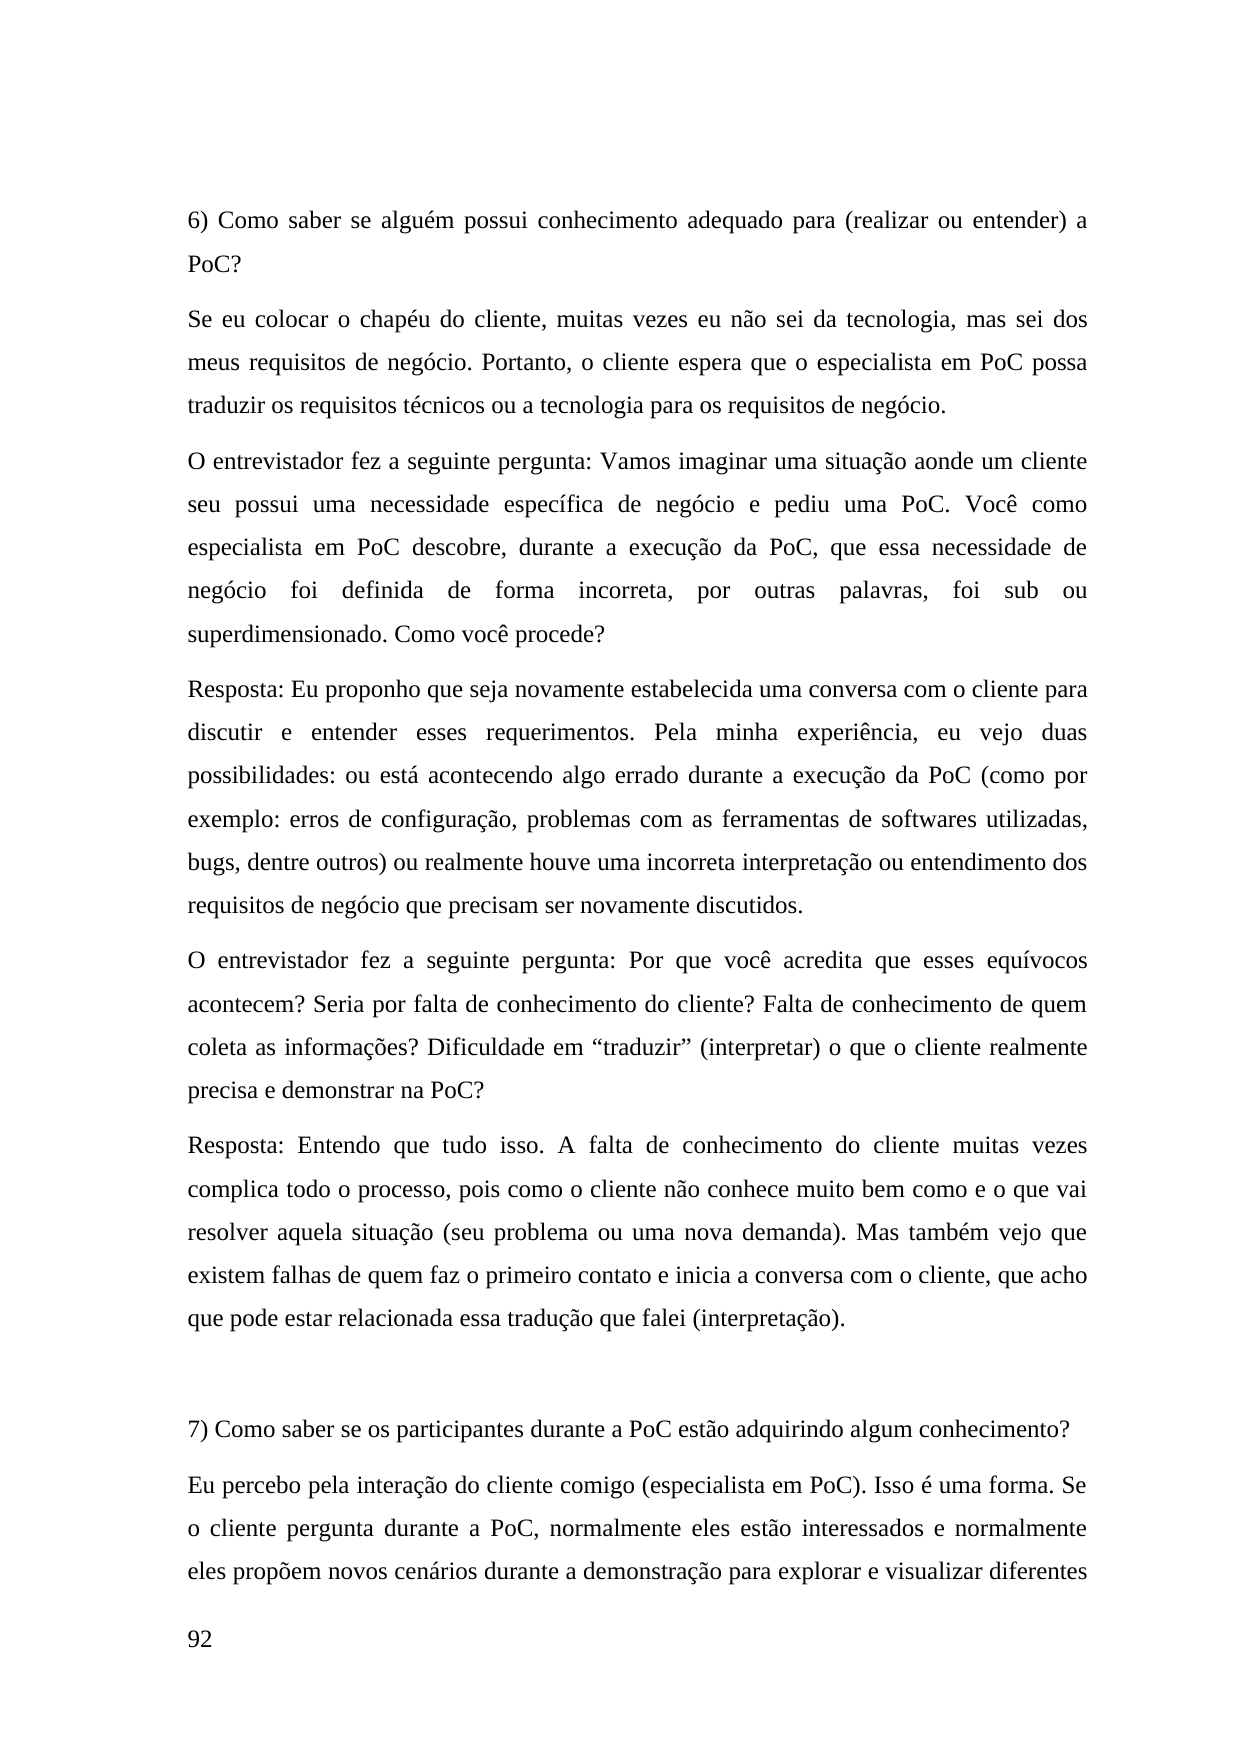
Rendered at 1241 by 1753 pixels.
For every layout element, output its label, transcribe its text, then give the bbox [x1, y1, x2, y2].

text 6) Como saber se alguém possui conhecimento adequado para (realizar ou entender) a PoC? [187, 206, 1088, 277]
text O entrevistador fez a seguinte pergunta: Vamos imaginar uma situação aonde um cliente seu possui uma necessidade específica de negócio e pediu uma PoC. Você como especialista em PoC descobre, durante a execução da PoC, que essa necessidade de negócio foi definida de forma incorreta, por outras palavras, foi sub ou superdimensionado. Como você procede? [187, 446, 1088, 647]
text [187, 1470, 1088, 1585]
text Resposta: Eu proponho que seja novamente estabelecida uma conversa com o cliente para discutir e entender esses requerimentos. Pela minha experiência, eu vejo duas possibilidades: ou está acontecendo algo errado durante a execução da PoC (como por exemplo: erros de configuração, problemas com as ferramentas de softwares utilizadas, bugs, dentre outros) ou realmente houve uma incorreta interpretação ou entendimento dos requisitos de negócio que precisam ser novamente discutidos. [187, 674, 1088, 919]
text 7) Como saber se os participantes durante a PoC estão adquirindo algum conhecimento? [187, 1414, 1088, 1443]
text Se eu colocar o chapéu do cliente, muitas vezes eu não sei da tecnologia, mas sei dos meus requisitos de negócio. Portanto, o cliente espera que o especialista em PoC possa traduzir os requisitos técnicos ou a tecnologia para os requisitos de negócio. [187, 304, 1088, 419]
text Resposta: Entendo que tudo isso. A falta de conhecimento do cliente muitas vezes complica todo o processo, pois como o cliente não conhece muito bem como e o que vai resolver aquela situação (seu problema ou uma nova demanda). Mas também vejo que existem falhas de quem faz o primeiro contato e inicia a conversa com o cliente, que acho que pode estar relacionada essa tradução que falei (interpretação). [187, 1131, 1088, 1332]
text O entrevistador fez a seguinte pergunta: Por que você acredita que esses equívocos acontecem? Seria por falta de conhecimento do cliente? Falta de conhecimento de quem coleta as informações? Dificuldade em “traduzir” (interpretar) o que o cliente realmente precisa e demonstrar na PoC? [187, 946, 1088, 1104]
